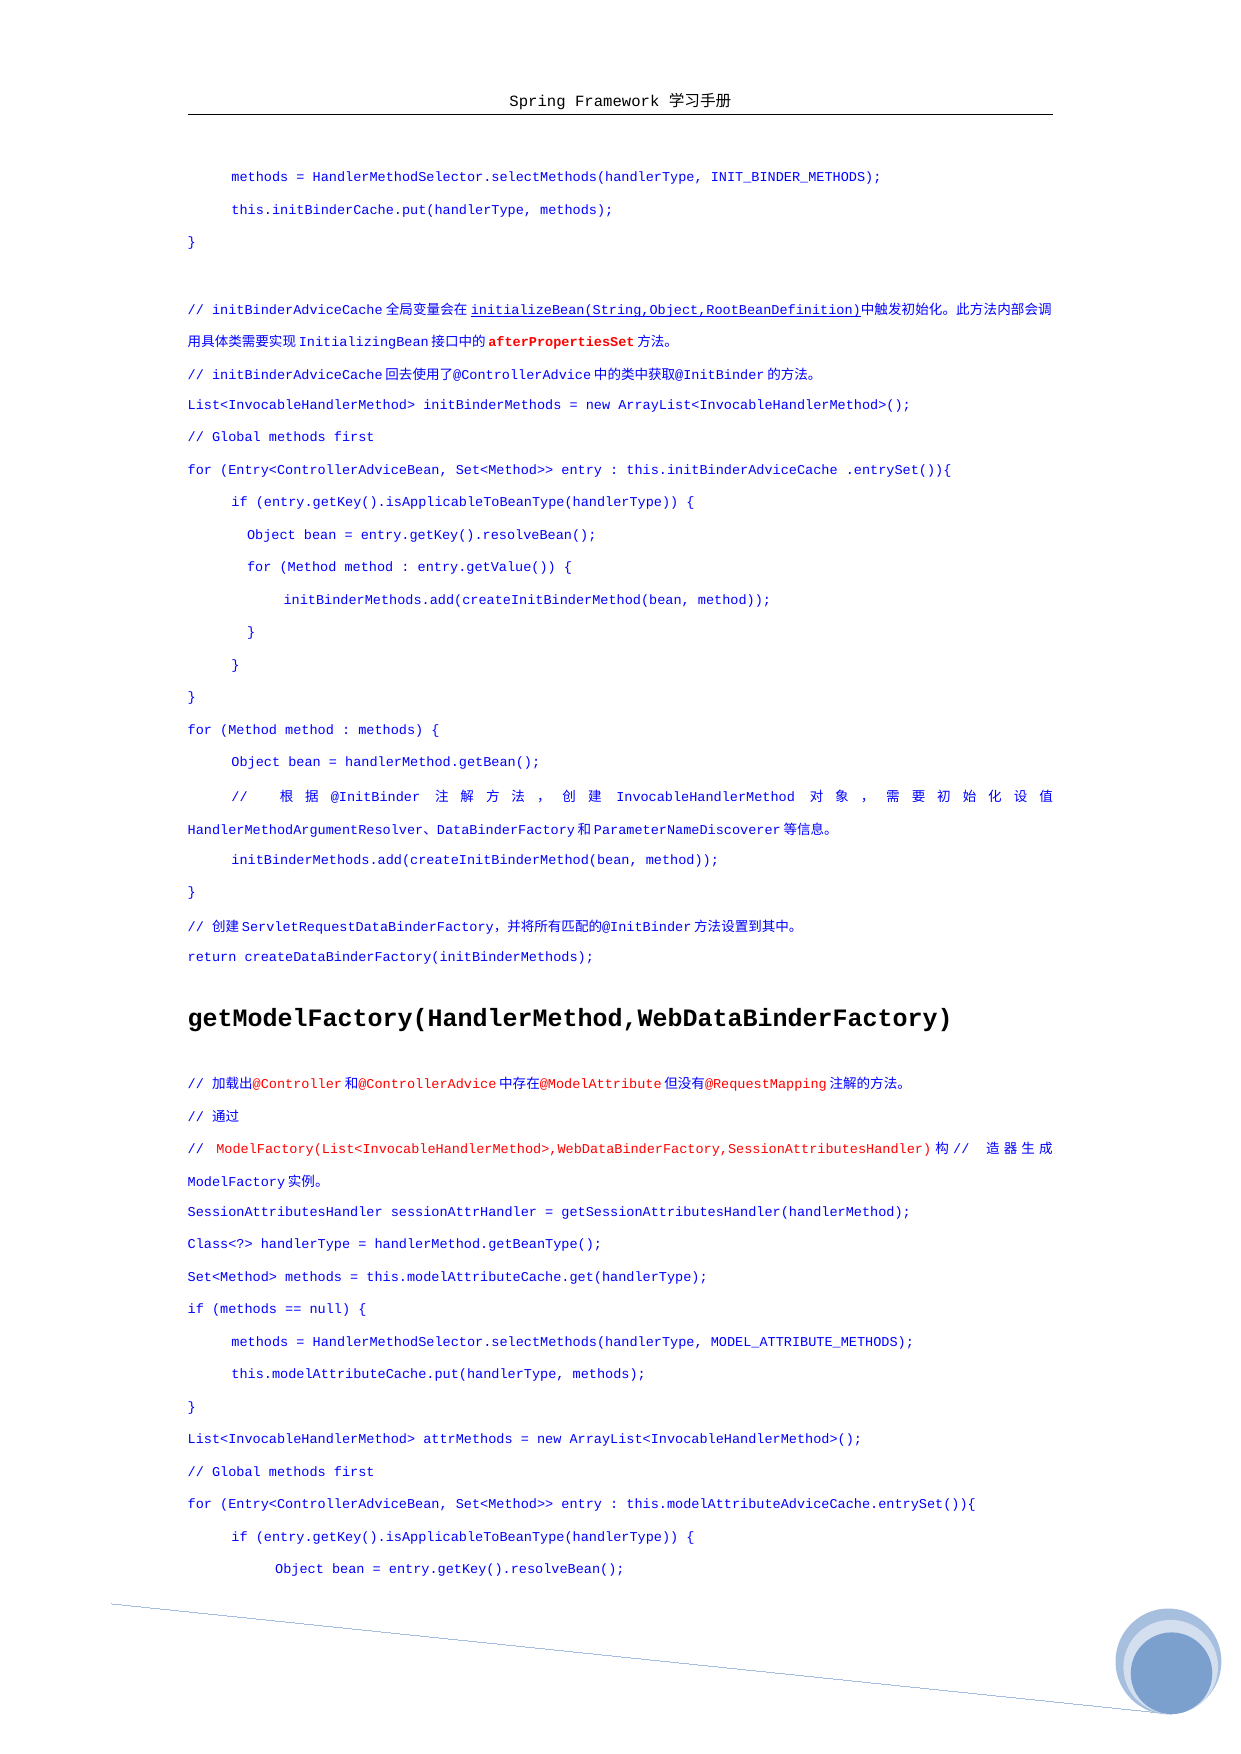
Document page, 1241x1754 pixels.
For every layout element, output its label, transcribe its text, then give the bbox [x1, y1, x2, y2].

text } [187, 877, 1053, 909]
text // 加载出@Controller和@ControllerAdvice中存在@ModelAttribute但没有@RequestMapping注解的方法。 [187, 1066, 1053, 1099]
text } [187, 227, 1053, 259]
text // 创建ServletRequestDataBinderFactory，并将所有匹配的@InitBinder方法设置到其中。 [187, 909, 1053, 942]
text List<InvocableHandlerMethod> initBinderMethods = new ArrayList<InvocableHandlerMethod>(); [187, 389, 1053, 422]
text for (Entry<ControllerAdviceBean, Set<Method>> entry : this.initBinderAdviceCache .entrySet()){ [187, 454, 1053, 487]
text initBinderMethods.add(createInitBinderMethod(bean, method)); [239, 584, 1053, 617]
text // Global methods first [187, 422, 1053, 454]
subtitle getModelFactory(HandlerMethod,WebDataBinderFactory) [187, 1004, 1053, 1036]
text // ModelFactory(List<InvocableHandlerMethod>,WebDataBinderFactory,SessionAttributesHandler)构// 造器生成ModelFactory实例。 [187, 1131, 1053, 1196]
text for (Method method : methods) { [187, 714, 1053, 747]
text } [203, 617, 1053, 649]
text Object bean = handlerMethod.getBean(); [187, 747, 1053, 779]
text for (Entry<ControllerAdviceBean, Set<Method>> entry : this.modelAttributeAdviceCache.entrySet()){ [187, 1489, 1053, 1521]
text for (Method method : entry.getValue()) { [203, 552, 1053, 584]
text SessionAttributesHandler sessionAttrHandler = getSessionAttributesHandler(handlerMethod); [187, 1196, 1053, 1229]
text initBinderMethods.add(createInitBinderMethod(bean, method)); [187, 844, 1053, 877]
text methods = HandlerMethodSelector.selectMethods(handlerType, INIT_BINDER_METHODS); [187, 162, 1053, 194]
text } [187, 1391, 1053, 1424]
text List<InvocableHandlerMethod> attrMethods = new ArrayList<InvocableHandlerMethod>(); [187, 1424, 1053, 1456]
text Set<Method> methods = this.modelAttributeCache.get(handlerType); [187, 1261, 1053, 1294]
text Object bean = entry.getKey().resolveBean(); [187, 1554, 1053, 1586]
text // initBinderAdviceCache全局变量会在initializeBean(String,Object,RootBeanDefinition)中触发初始化。此方法内部会调用具体类需要实现InitializingBean接口中的afterPropertiesSet方法。 [187, 292, 1053, 357]
text return createDataBinderFactory(initBinderMethods); [187, 942, 1053, 974]
text Object bean = entry.getKey().resolveBean(); [203, 519, 1053, 552]
text } [187, 649, 1053, 682]
text if (entry.getKey().isApplicableToBeanType(handlerType)) { [187, 1521, 1053, 1554]
text methods = HandlerMethodSelector.selectMethods(handlerType, MODEL_ATTRIBUTE_METHODS); [187, 1326, 1053, 1359]
text // initBinderAdviceCache回去使用了@ControllerAdvice中的类中获取@InitBinder的方法。 [187, 357, 1053, 389]
text } [187, 682, 1053, 714]
text this.initBinderCache.put(handlerType, methods); [187, 194, 1053, 227]
text Class<?> handlerType = handlerMethod.getBeanType(); [187, 1229, 1053, 1261]
text if (entry.getKey().isApplicableToBeanType(handlerType)) { [187, 487, 1053, 519]
text // 通过 [187, 1099, 1053, 1131]
text this.modelAttributeCache.put(handlerType, methods); [187, 1359, 1053, 1391]
text // Global methods first [187, 1456, 1053, 1489]
text if (methods == null) { [187, 1294, 1053, 1326]
text // 根据@InitBinder注解方法，创建InvocableHandlerMethod对象，需要初始化设值HandlerMethodArgumentResolver、DataBinderFactory和ParameterNameDiscoverer等信息。 [187, 779, 1053, 844]
